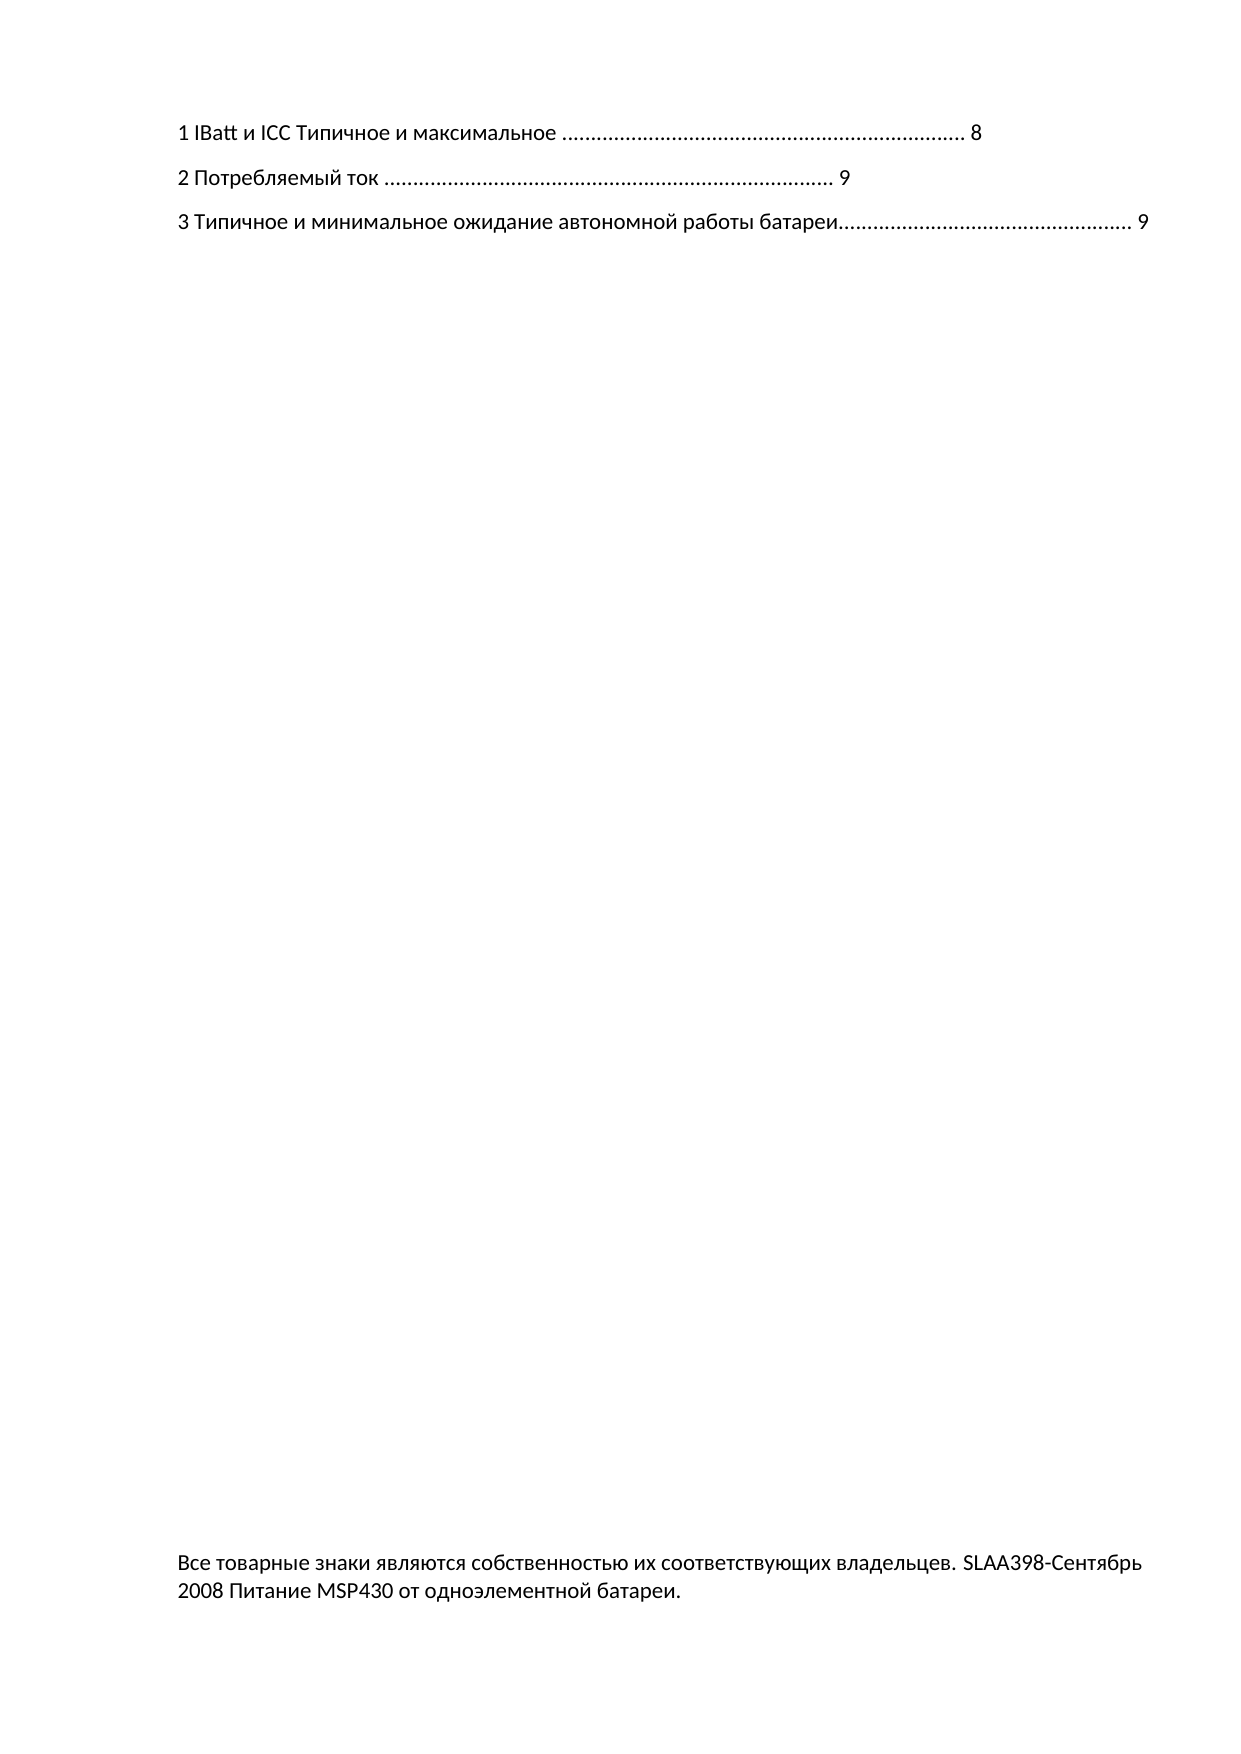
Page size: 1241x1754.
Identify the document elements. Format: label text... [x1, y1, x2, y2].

text 2 Потребляемый ток .............................................................................. 9 [177, 163, 1152, 191]
text 3 Типичное и минимальное ожидание автономной работы батареи................................................... 9 [177, 207, 1152, 236]
text 1 IBatt и ICC Типичное и максимальное ...................................................................... 8 [177, 118, 1152, 146]
text Все товарные знаки являются собственностью их соответствующих владельцев. SLAA398-Сентябрь 2008 Питание MSP430 от одноэлементной батареи. [177, 1548, 1152, 1604]
